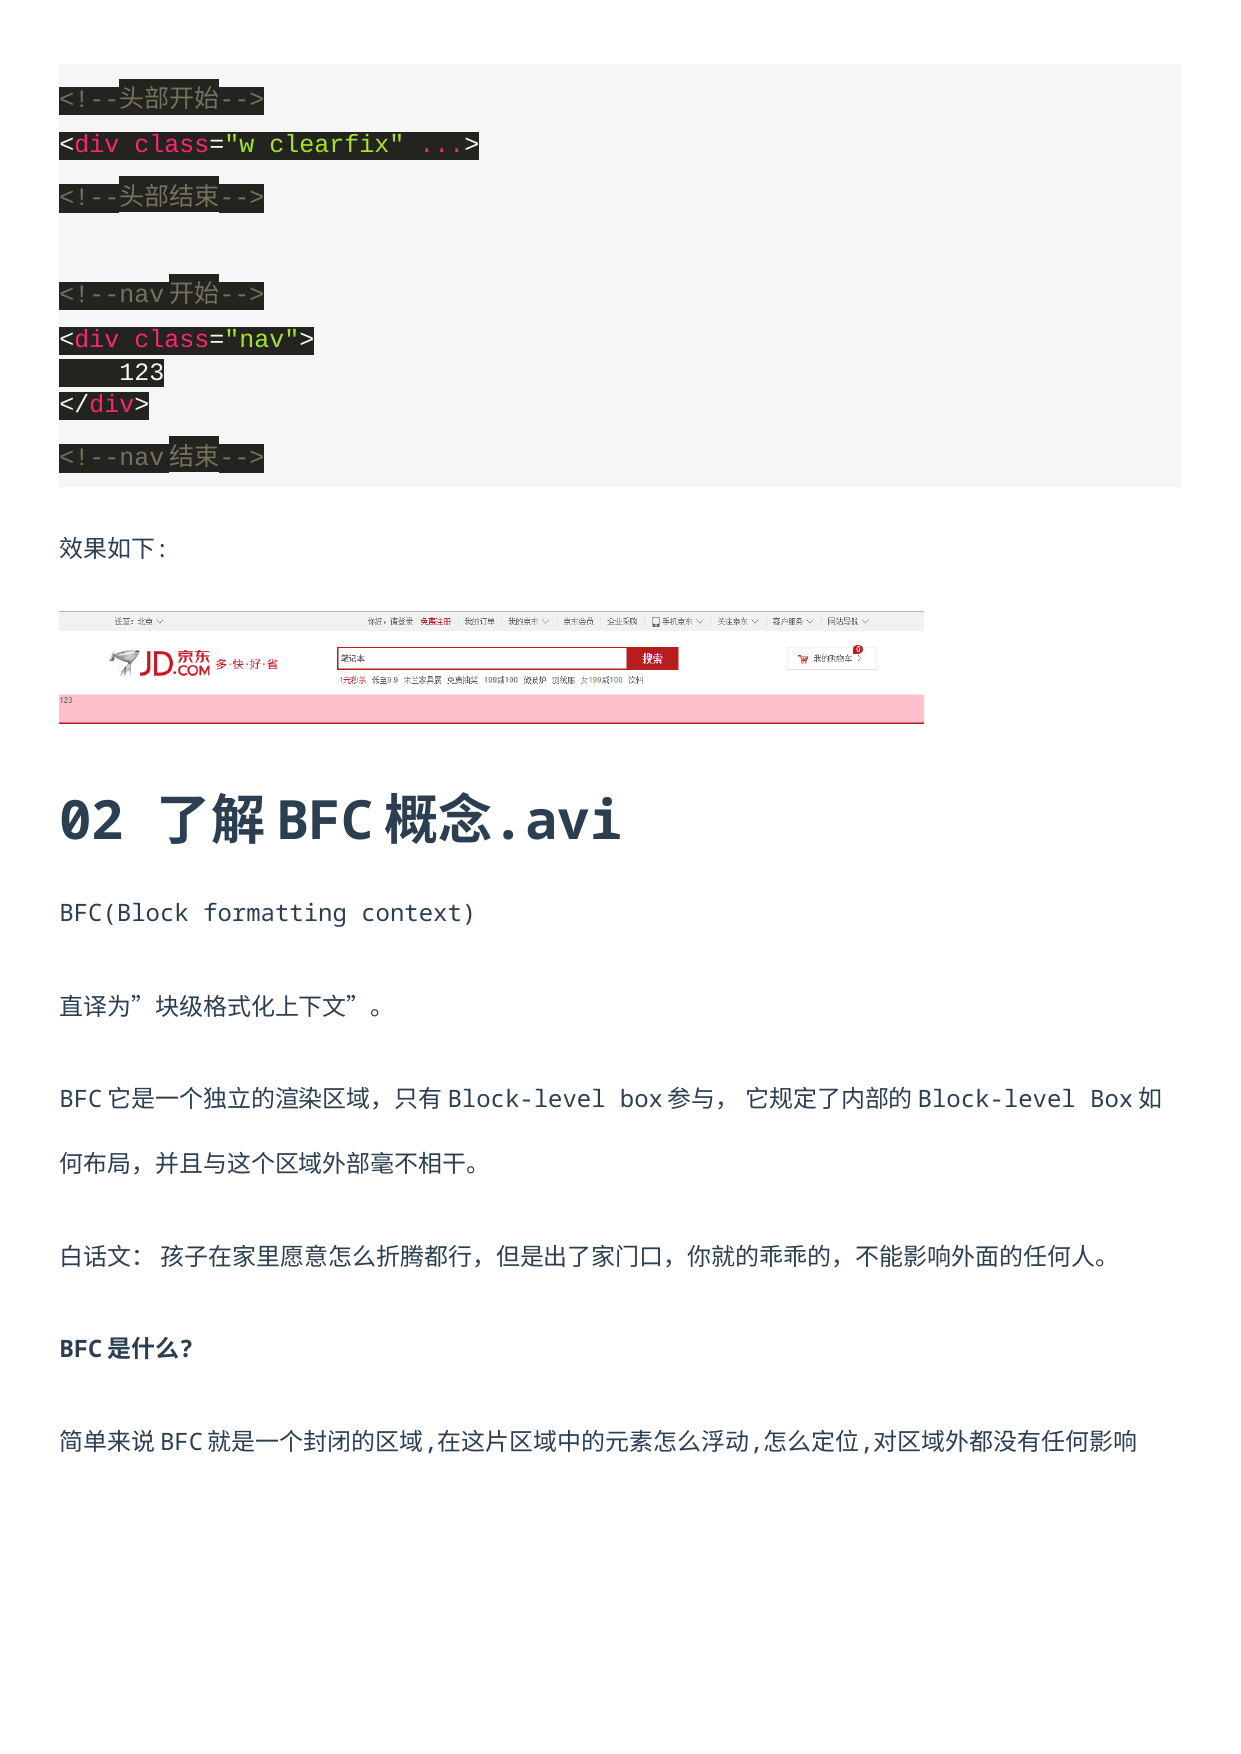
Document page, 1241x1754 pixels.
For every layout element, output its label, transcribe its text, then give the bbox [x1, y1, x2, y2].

picture [59, 611, 925, 733]
text BFC是什么? [59, 1314, 1181, 1379]
text 效果如下: [59, 514, 1181, 579]
text 02 了解BFC概念.avi [59, 767, 1181, 864]
text 简单来说BFC就是一个封闭的区域,在这片区域中的元素怎么浮动,怎么定位,对区域外都没有任何影响 [59, 1407, 1181, 1472]
text <!--头部开始--> <div class="w clearfix" ...> <!--头部结束--> <!--nav开始--> <div class="nav"> 123 </div> <!--nav结束--> [59, 64, 1181, 487]
text 直译为”块级格式化上下文”。 [59, 972, 1181, 1037]
text BFC它是一个独立的渲染区域，只有Block-level box参与， 它规定了内部的Block-level Box如何布局，并且与这个区域外部毫不相干。 [59, 1064, 1181, 1194]
text 白话文： 孩子在家里愿意怎么折腾都行，但是出了家门口，你就的乖乖的，不能影响外面的任何人。 [59, 1222, 1181, 1287]
text BFC(Block formatting context) [59, 879, 1181, 944]
